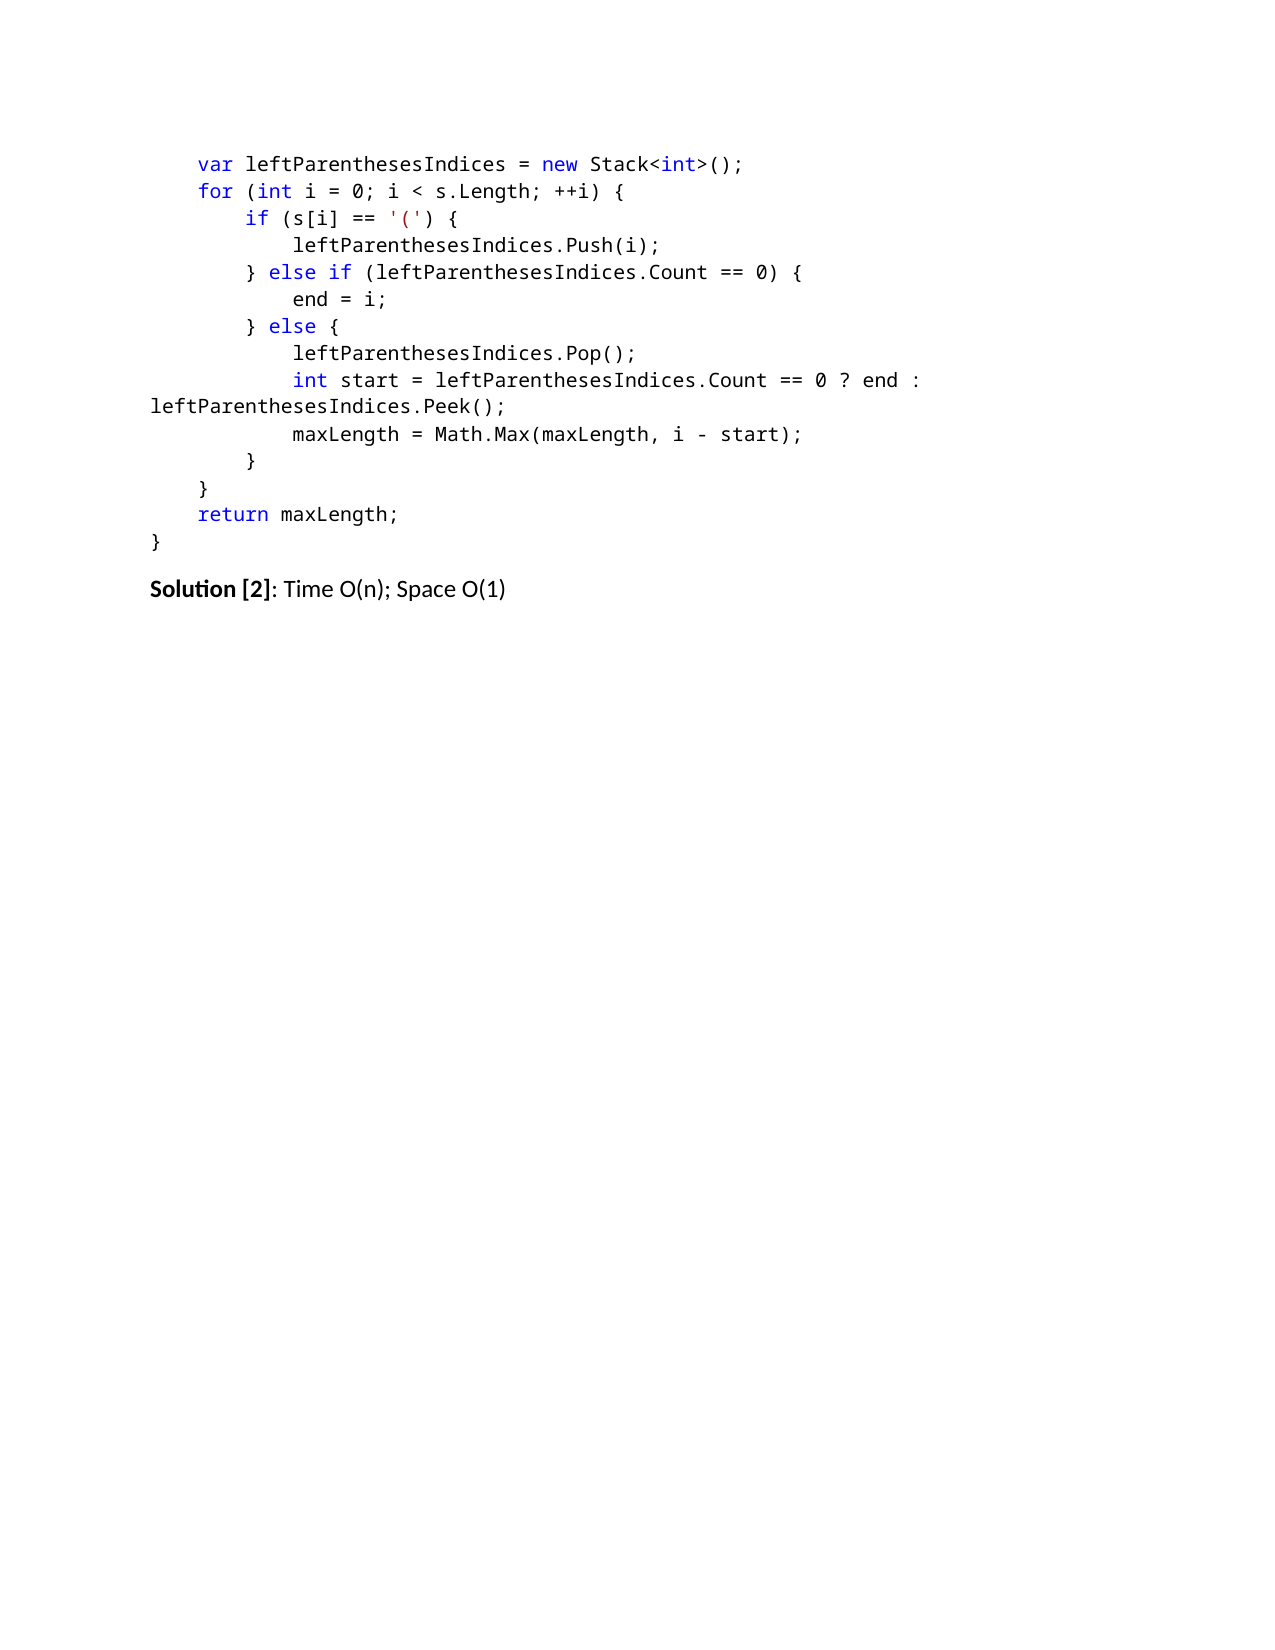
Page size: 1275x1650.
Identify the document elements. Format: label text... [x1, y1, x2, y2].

text for (int i = 0; i < s.Length; ++i) { [150, 177, 1125, 204]
text } else { [150, 312, 1125, 339]
text } [150, 474, 1125, 501]
text Solution [2]: Time O(n); Space O(1) [150, 573, 1125, 604]
text maxLength = Math.Max(maxLength, i - start); [150, 420, 1125, 447]
text var leftParenthesesIndices = new Stack<int>(); [150, 150, 1125, 177]
text leftParenthesesIndices.Push(i); [150, 231, 1125, 258]
text return maxLength; [150, 501, 1125, 528]
text } [150, 447, 1125, 474]
text leftParenthesesIndices.Pop(); [150, 339, 1125, 366]
text if (s[i] == '(') { [150, 204, 1125, 231]
text end = i; [150, 285, 1125, 312]
text } [150, 528, 1125, 555]
text int start = leftParenthesesIndices.Count == 0 ? end : leftParenthesesIndices.Peek(); [150, 366, 1125, 420]
text } else if (leftParenthesesIndices.Count == 0) { [150, 258, 1125, 285]
